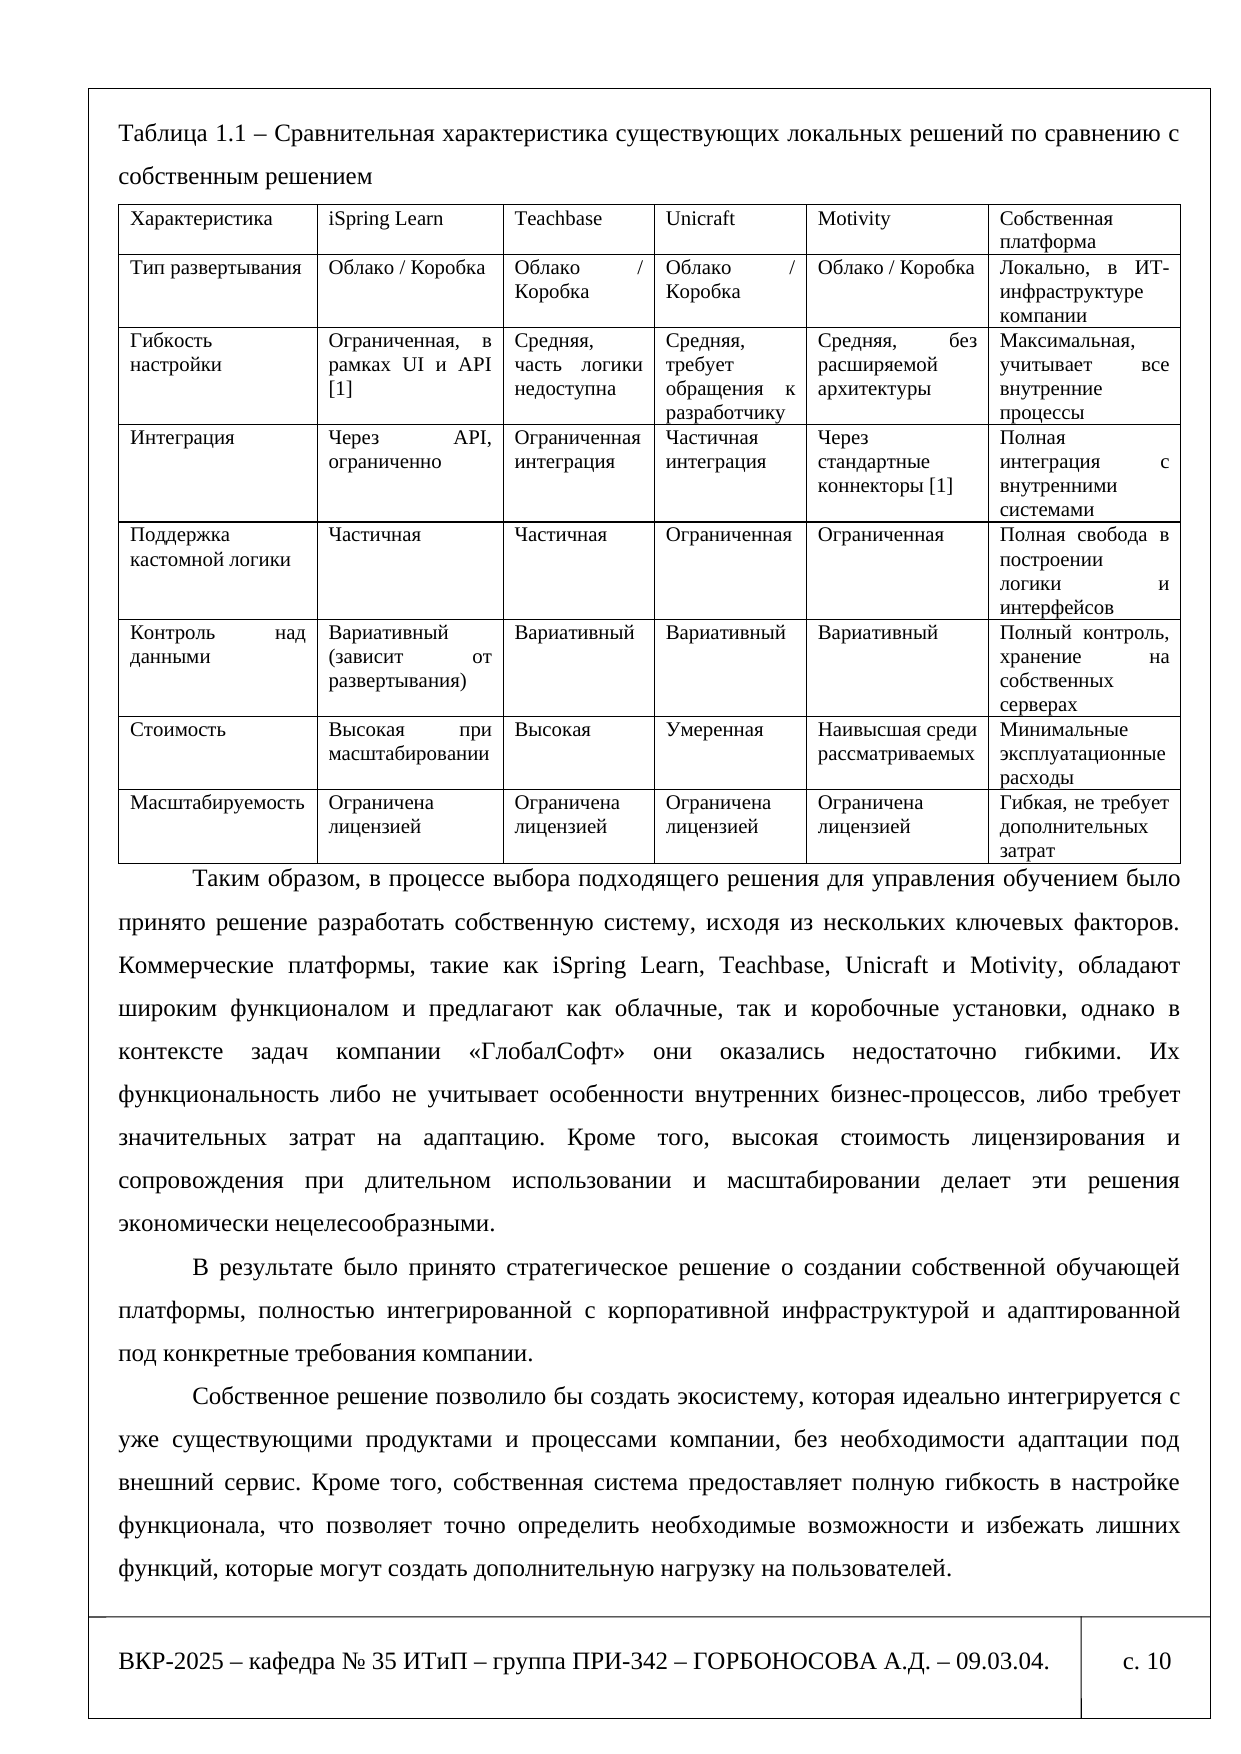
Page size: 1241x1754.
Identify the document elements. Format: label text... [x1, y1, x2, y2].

table_cell Вариативный [655, 620, 806, 716]
table_cell Стоимость [119, 717, 317, 789]
table_cell Ограничена лицензией [318, 790, 503, 862]
table_cell Поддержка кастомной логики [119, 523, 317, 619]
table_cell Высокая [504, 717, 654, 789]
table_cell Частичная [318, 523, 503, 619]
table_header Teachbase [504, 205, 654, 253]
table_cell Масштабируемость [119, 790, 317, 862]
table_cell Вариативный [807, 620, 988, 716]
table_cell Минимальные эксплуатационные расходы [989, 717, 1180, 789]
table_cell Высокая при масштабировании [318, 717, 503, 789]
table_cell Ограничена лицензией [655, 790, 806, 862]
table_cell Ограниченная, в рамках UI и API [1] [318, 328, 503, 424]
table_header Характеристика [119, 205, 317, 253]
table_cell Ограничена лицензией [504, 790, 654, 862]
table_cell Гибкость настройки [119, 328, 317, 424]
table_cell Умеренная [655, 717, 806, 789]
table_cell Средняя, требует обращения к разработчику [655, 328, 806, 424]
table_cell Средняя, часть логики недоступна [504, 328, 654, 424]
table_cell Вариативный [504, 620, 654, 716]
table_cell Облако / Коробка [655, 255, 806, 327]
table_header Собственная платформа [989, 205, 1180, 253]
table_cell Тип развертывания [119, 255, 317, 327]
table_cell Через API, ограниченно [318, 425, 503, 521]
table_cell Частичная [504, 523, 654, 619]
table_cell Средняя, без расширяемой архитектуры [807, 328, 988, 424]
table_cell Полная интеграция с внутренними системами [989, 425, 1180, 521]
text В результате было принято стратегическое решение о создании собственной обучающей платформы, полностью интегрированной с корпоративной инфраструктурой и адаптированной под конкретные требования компании. [118, 1252, 1181, 1367]
table_cell Наивысшая среди рассматриваемых [807, 717, 988, 789]
table_cell Частичная интеграция [655, 425, 806, 521]
table_cell Интеграция [119, 425, 317, 521]
text Собственное решение позволило бы создать экосистему, которая идеально интегрируется с уже существующими продуктами и процессами компании, без необходимости адаптации под внешний сервис. Кроме того, собственная система предоставляет полную гибкость в настройке функционала, что позволяет точно определить необходимые возможности и избежать лишних функций, которые могут создать дополнительную нагрузку на пользователей. [118, 1381, 1181, 1582]
text Таким образом, в процессе выбора подходящего решения для управления обучением было принято решение разработать собственную систему, исходя из нескольких ключевых факторов. Коммерческие платформы, такие как iSpring Learn, Teachbase, Unicraft и Motivity, обладают широким функционалом и предлагают как облачные, так и коробочные установки, однако в контексте задач компании «ГлобалСофт» они оказались недостаточно гибкими. Их функциональность либо не учитывает особенности внутренних бизнес-процессов, либо требует значительных затрат на адаптацию. Кроме того, высокая стоимость лицензирования и сопровождения при длительном использовании и масштабировании делает эти решения экономически нецелесообразными. [118, 864, 1181, 1237]
table_cell Через стандартные коннекторы [1] [807, 425, 988, 521]
table_cell Контроль над данными [119, 620, 317, 716]
table_cell Облако / Коробка [318, 255, 503, 327]
table_cell Гибкая, не требует дополнительных затрат [989, 790, 1180, 862]
table_cell Ограничена лицензией [807, 790, 988, 862]
table_header iSpring Learn [318, 205, 503, 253]
table_cell Вариативный (зависит от развертывания) [318, 620, 503, 716]
table_cell Полный контроль, хранение на собственных серверах [989, 620, 1180, 716]
table_cell Локально, в ИТ-инфраструктуре компании [989, 255, 1180, 327]
table_cell Облако / Коробка [807, 255, 988, 327]
table_cell Максимальная, учитывает все внутренние процессы [989, 328, 1180, 424]
table_cell Полная свобода в построении логики и интерфейсов [989, 523, 1180, 619]
table_header Unicraft [655, 205, 806, 253]
table_cell Ограниченная [655, 523, 806, 619]
table_header Motivity [807, 205, 988, 253]
table_cell Облако / Коробка [504, 255, 654, 327]
table_cell Ограниченная [807, 523, 988, 619]
table_cell Ограниченная интеграция [504, 425, 654, 521]
